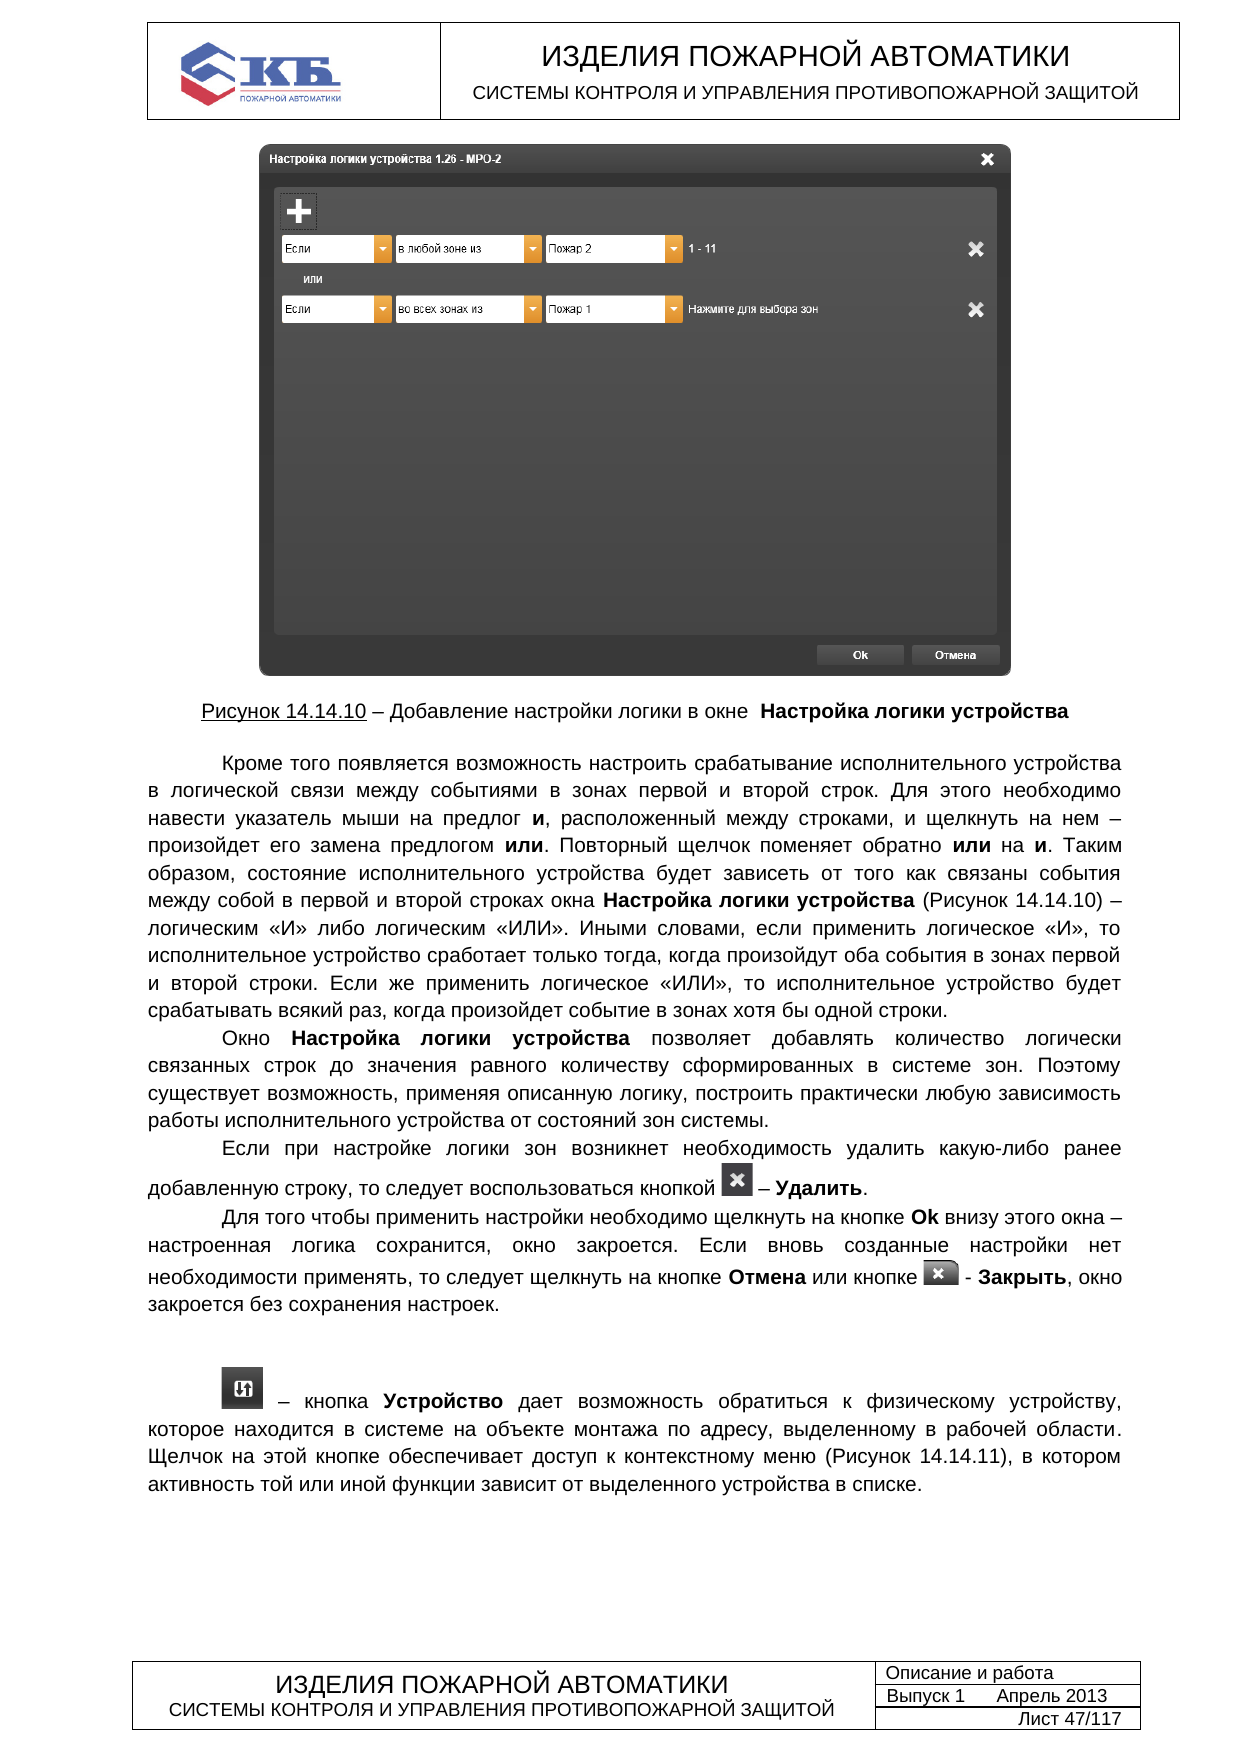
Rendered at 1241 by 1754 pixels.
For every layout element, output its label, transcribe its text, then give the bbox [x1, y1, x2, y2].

list – кнопка Устройство дает возможность обратиться к физическому устройству, которое находится в системе на объекте монтажа по адресу, выделенному в рабочей области. Щелчок на этой кнопке обеспечивает доступ к контекстному меню (Рисунок 14.14.11), в котором активность той или иной функции зависит от выделенного устройства в списке. [148, 1367, 1122, 1496]
list Рисунок 14.14.10 – Добавление настройки логики в окне Настройка логики устройства [148, 699, 1122, 723]
picture [923, 1260, 959, 1285]
list Кроме того появляется возможность настроить срабатывание исполнительного устройства в логической связи между событиями в зонах первой и второй строк. Для этого необходимо навести указатель мыши на предлог и, расположенный между строками, и щелкнуть на нем – произойдет его замена предлогом или. Повторный щелчок поменяет обратно или на и. Таким образом, состояние исполнительного устройства будет зависеть от того как связаны события между собой в первой и второй строках окна Настройка логики устройства (Рисунок 14.14.10) – логическим «И» либо логическим «ИЛИ». Иными словами, если применить логическое «И», то исполнительное устройство сработает только тогда, когда произойдут оба события в зонах первой и второй строки. Если же применить логическое «ИЛИ», то исполнительное устройство будет срабатывать всякий раз, когда произойдет событие в зонах хотя бы одной строки. [148, 751, 1122, 1022]
list Для того чтобы применить настройки необходимо щелкнуть на кнопке Ok внизу этого окна – настроенная логика сохранится, окно закроется. Если вновь созданные настройки нет необходимости применять, то следует щелкнуть на кнопке Отмена или кнопке - Закрыть, окно закроется без сохранения настроек. [148, 1205, 1122, 1316]
picture [177, 34, 354, 115]
picture [221, 1367, 263, 1409]
list Окно Настройка логики устройства позволяет добавлять количество логически связанных строк до значения равного количеству сформированных в системе зон. Поэтому существует возможность, применяя описанную логику, построить практически любую зависимость работы исполнительного устройства от состояний зон системы. [148, 1026, 1122, 1132]
list Если при настройке логики зон возникнет необходимость удалить какую-либо ранее добавленную строку, то следует воспользоваться кнопкой – Удалить. [148, 1136, 1122, 1201]
picture [721, 1163, 753, 1196]
picture [259, 144, 1011, 676]
